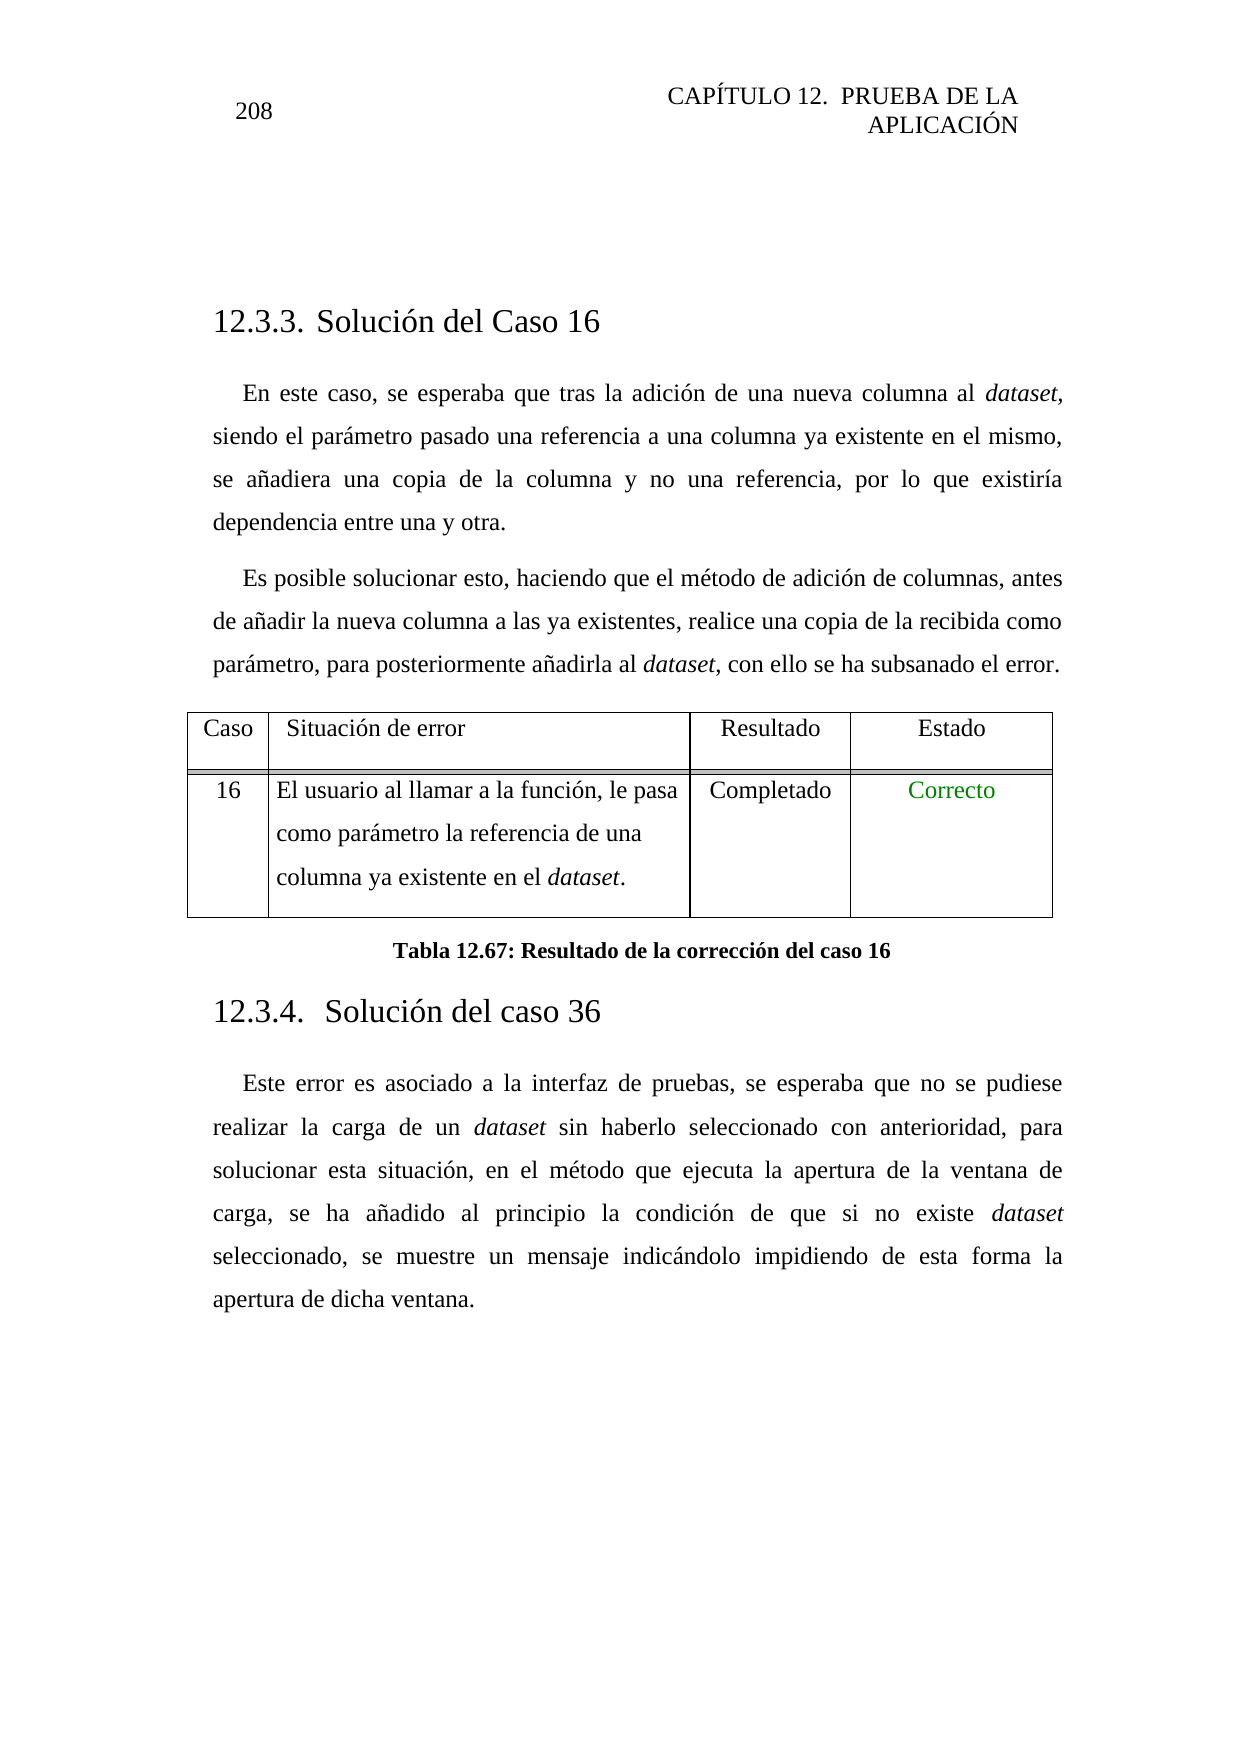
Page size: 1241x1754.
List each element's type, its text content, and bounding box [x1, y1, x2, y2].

subtitle Solución del Caso 16 [213, 301, 1064, 340]
text En este caso, se esperaba que tras la adición de una nueva columna al dataset, siendo el parámetro pasado una referencia a una columna ya existente en el mismo, se añadiera una copia de la columna y no una referencia, por lo que existiría dependencia entre una y otra. [213, 378, 1064, 536]
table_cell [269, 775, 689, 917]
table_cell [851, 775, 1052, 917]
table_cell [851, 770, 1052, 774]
subtitle Solución del caso 36 [213, 713, 1064, 1030]
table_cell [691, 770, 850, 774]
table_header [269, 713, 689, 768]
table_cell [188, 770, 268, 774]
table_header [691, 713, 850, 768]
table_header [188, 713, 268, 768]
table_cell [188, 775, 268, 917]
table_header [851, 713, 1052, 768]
text Es posible solucionar esto, haciendo que el método de adición de columnas, antes de añadir la nueva columna a las ya existentes, realice una copia de la recibida como parámetro, para posteriormente añadirla al dataset, con ello se ha subsanado el error. [213, 563, 1064, 678]
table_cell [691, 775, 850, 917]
text Este error es asociado a la interfaz de pruebas, se esperaba que no se pudiese realizar la carga de un dataset sin haberlo seleccionado con anterioridad, para solucionar esta situación, en el método que ejecuta la apertura de la ventana de carga, se ha añadido al principio la condición de que si no existe dataset seleccionado, se muestre un mensaje indicándolo impidiendo de esta forma la apertura de dicha ventana. [213, 1068, 1064, 1313]
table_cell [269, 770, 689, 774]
